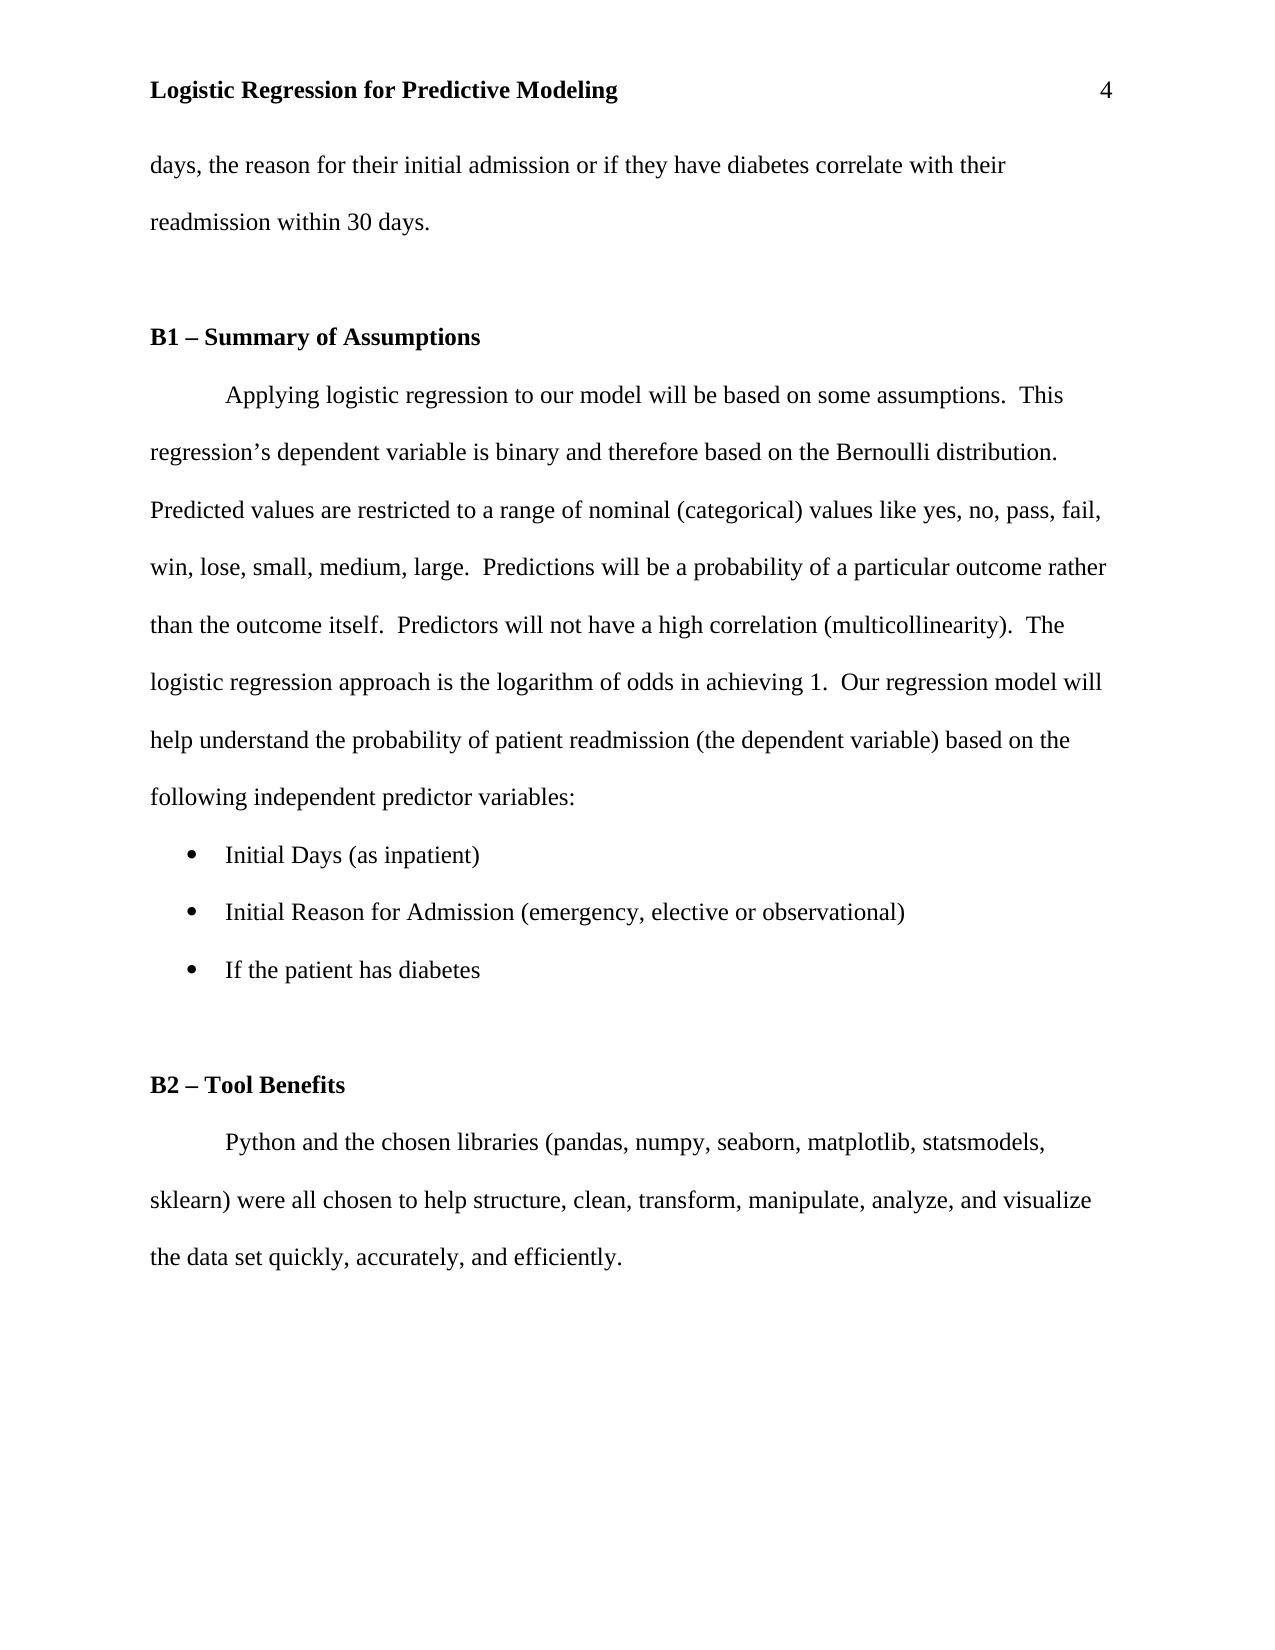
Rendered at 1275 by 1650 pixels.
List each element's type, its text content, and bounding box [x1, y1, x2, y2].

list Initial Reason for Admission (emergency, elective or observational) [187, 897, 1125, 926]
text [150, 150, 1125, 236]
list If the patient has diabetes [187, 955, 1125, 984]
text B1 – Summary of Assumptions [150, 322, 1125, 351]
list Initial Days (as inpatient) [187, 840, 1125, 869]
subtitle B2 – Tool Benefits [150, 1070, 1125, 1099]
text Applying logistic regression to our model will be based on some assumptions. This regression’s dependent variable is binary and therefore based on the Bernoulli distribution. Predicted values are restricted to a range of nominal (categorical) values like yes, no, pass, fail, win, lose, small, medium, large. Predictions will be a probability of a particular outcome rather than the outcome itself. Predictors will not have a high correlation (multicollinearity). The logistic regression approach is the logarithm of odds in achieving 1. Our regression model will help understand the probability of patient readmission (the dependent variable) based on the following independent predictor variables: [150, 380, 1125, 811]
text Python and the chosen libraries (pandas, numpy, seaborn, matplotlib, statsmodels, sklearn) were all chosen to help structure, clean, transform, manipulate, analyze, and visualize the data set quickly, accurately, and efficiently. [150, 1127, 1125, 1271]
